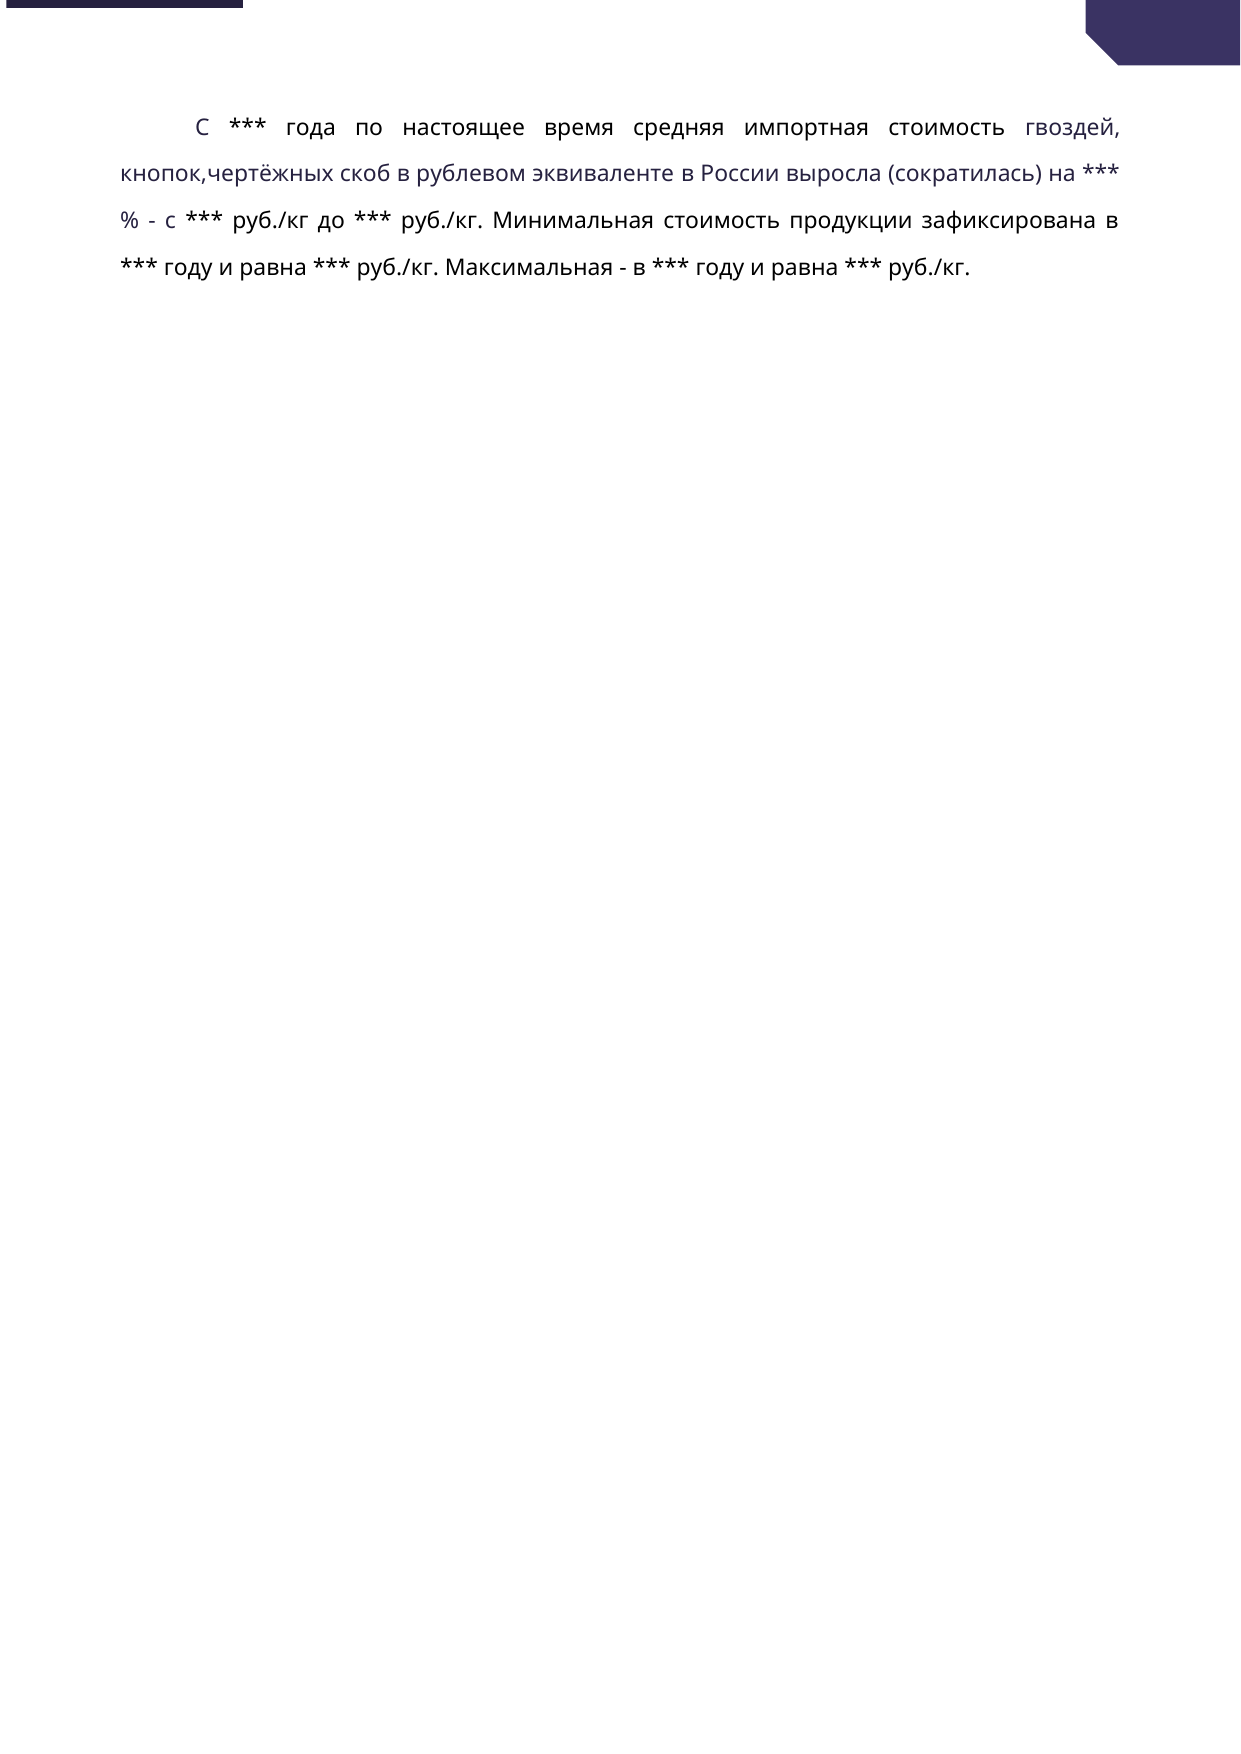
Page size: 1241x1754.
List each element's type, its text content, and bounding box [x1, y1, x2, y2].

text С *** года по настоящее время средняя импортная стоимость гвоздей, кнопок,чертёжных скоб в рублевом эквиваленте в России выросла (сократилась) на ***% - с *** руб./кг до *** руб./кг. Минимальная стоимость продукции зафиксирована в *** году и равна *** руб./кг. Максимальная - в *** году и равна *** руб./кг. [120, 110, 1120, 282]
